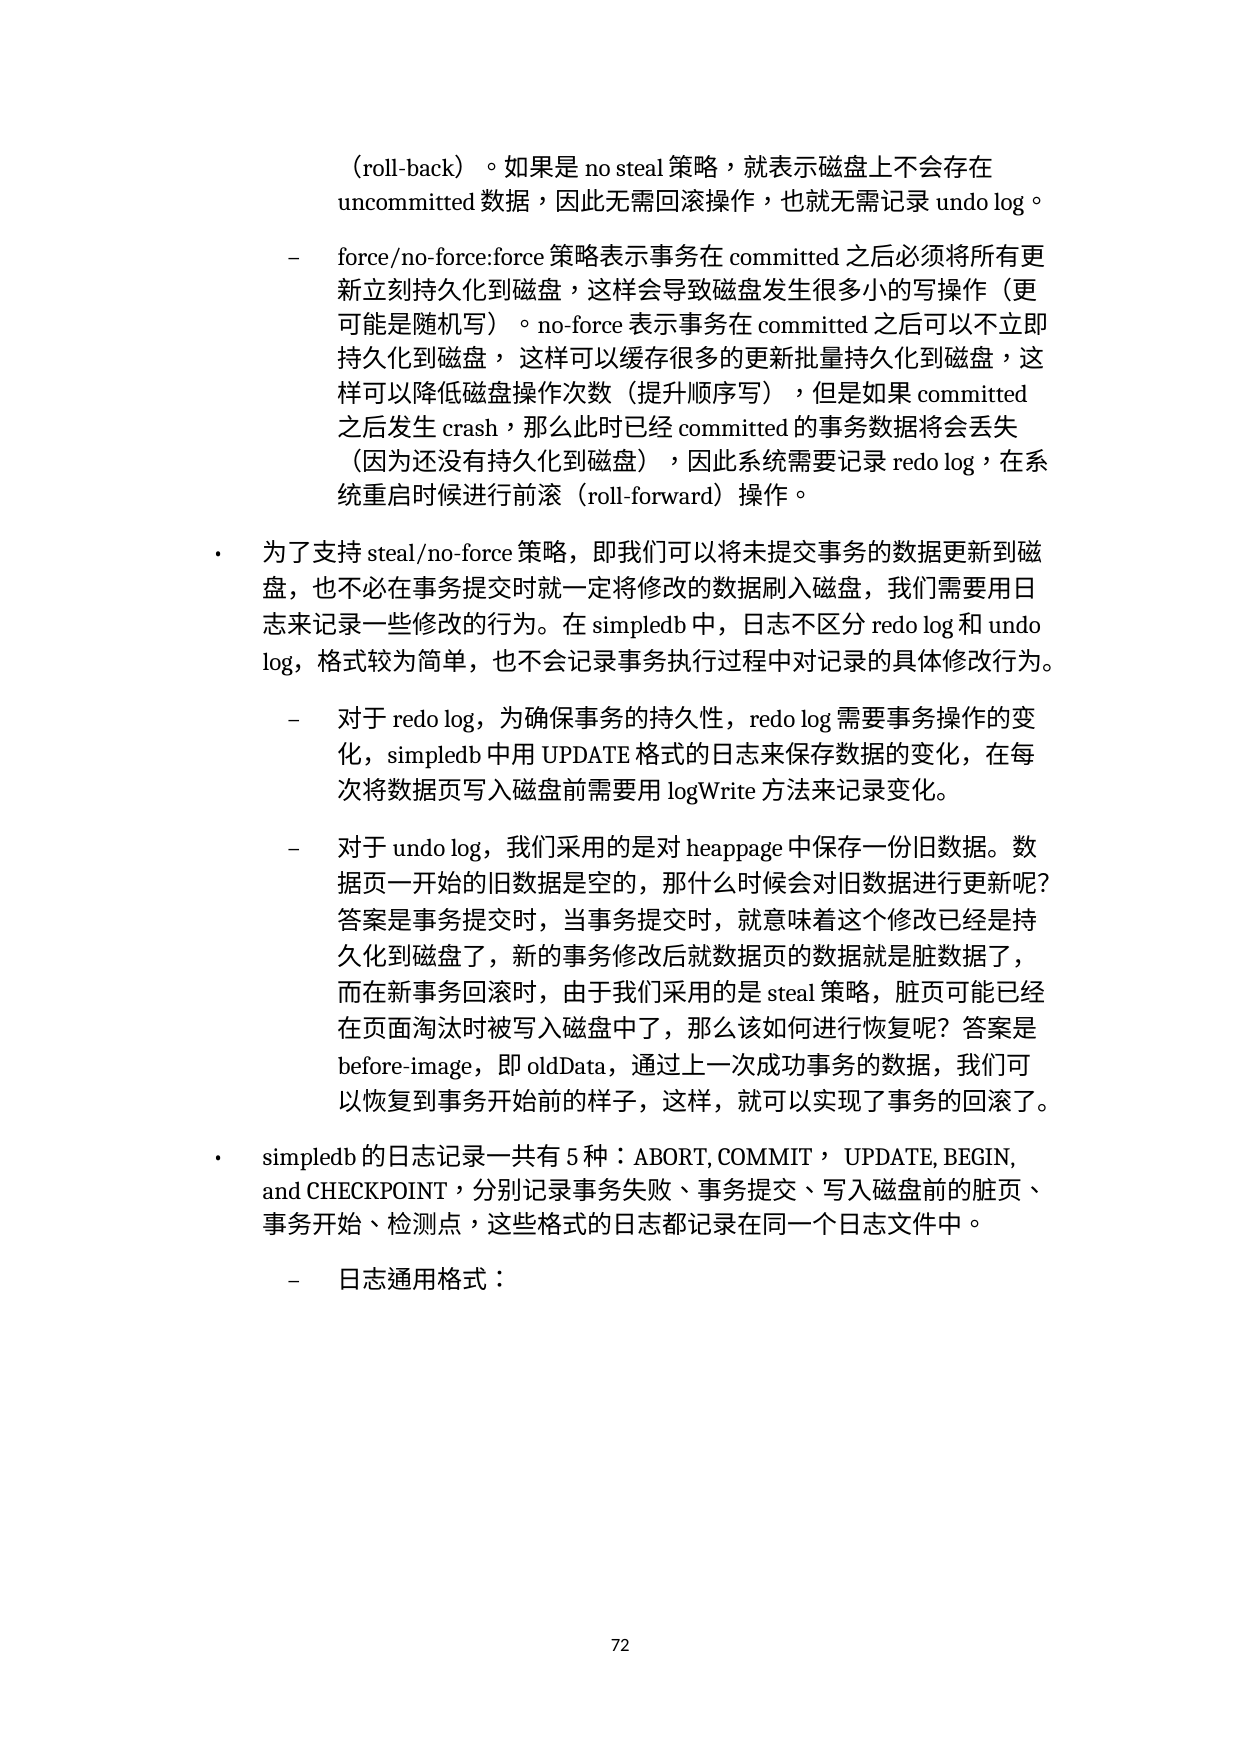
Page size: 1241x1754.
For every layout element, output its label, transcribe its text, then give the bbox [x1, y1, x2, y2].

list 为了支持steal/no-force策略，即我们可以将未提交事务的数据更新到磁盘，也不必在事务提交时就一定将修改的数据刷入磁盘，我们需要用日志来记录一些修改的行为。在simpledb中，日志不区分redo log和undo log，格式较为简单，也不会记录事务执行过程中对记录的具体修改行为。 [212, 532, 1053, 677]
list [287, 150, 1053, 218]
list simpledb的日志记录一共有5种：ABORT, COMMIT， UPDATE, BEGIN, and CHECKPOINT，分别记录事务失败、事务提交、写入磁盘前的脏页、事务开始、检测点，这些格式的日志都记录在同一个日志文件中。 [212, 1138, 1053, 1241]
list force/no-force:force策略表示事务在committed之后必须将所有更新立刻持久化到磁盘，这样会导致磁盘发生很多小的写操作（更可能是随机写）。no-force表示事务在committed之后可以不立即持久化到磁盘， 这样可以缓存很多的更新批量持久化到磁盘，这样可以降低磁盘操作次数（提升顺序写），但是如果committed之后发生crash，那么此时已经committed的事务数据将会丢失（因为还没有持久化到磁盘），因此系统需要记录redo log，在系统重启时候进行前滚（roll-forward）操作。 [287, 239, 1053, 511]
list 日志通用格式： [287, 1262, 1053, 1296]
list 对于redo log，为确保事务的持久性，redo log需要事务操作的变化，simpledb中用UPDATE格式的日志来保存数据的变化，在每次将数据页写入磁盘前需要用logWrite方法来记录变化。 [287, 698, 1053, 807]
list 对于undo log，我们采用的是对heappage中保存一份旧数据。数据页一开始的旧数据是空的，那什么时候会对旧数据进行更新呢？答案是事务提交时，当事务提交时，就意味着这个修改已经是持久化到磁盘了，新的事务修改后就数据页的数据就是脏数据了，而在新事务回滚时，由于我们采用的是steal策略，脏页可能已经在页面淘汰时被写入磁盘中了，那么该如何进行恢复呢？答案是before-image，即oldData，通过上一次成功事务的数据，我们可以恢复到事务开始前的样子，这样，就可以实现了事务的回滚了。 [287, 828, 1053, 1118]
